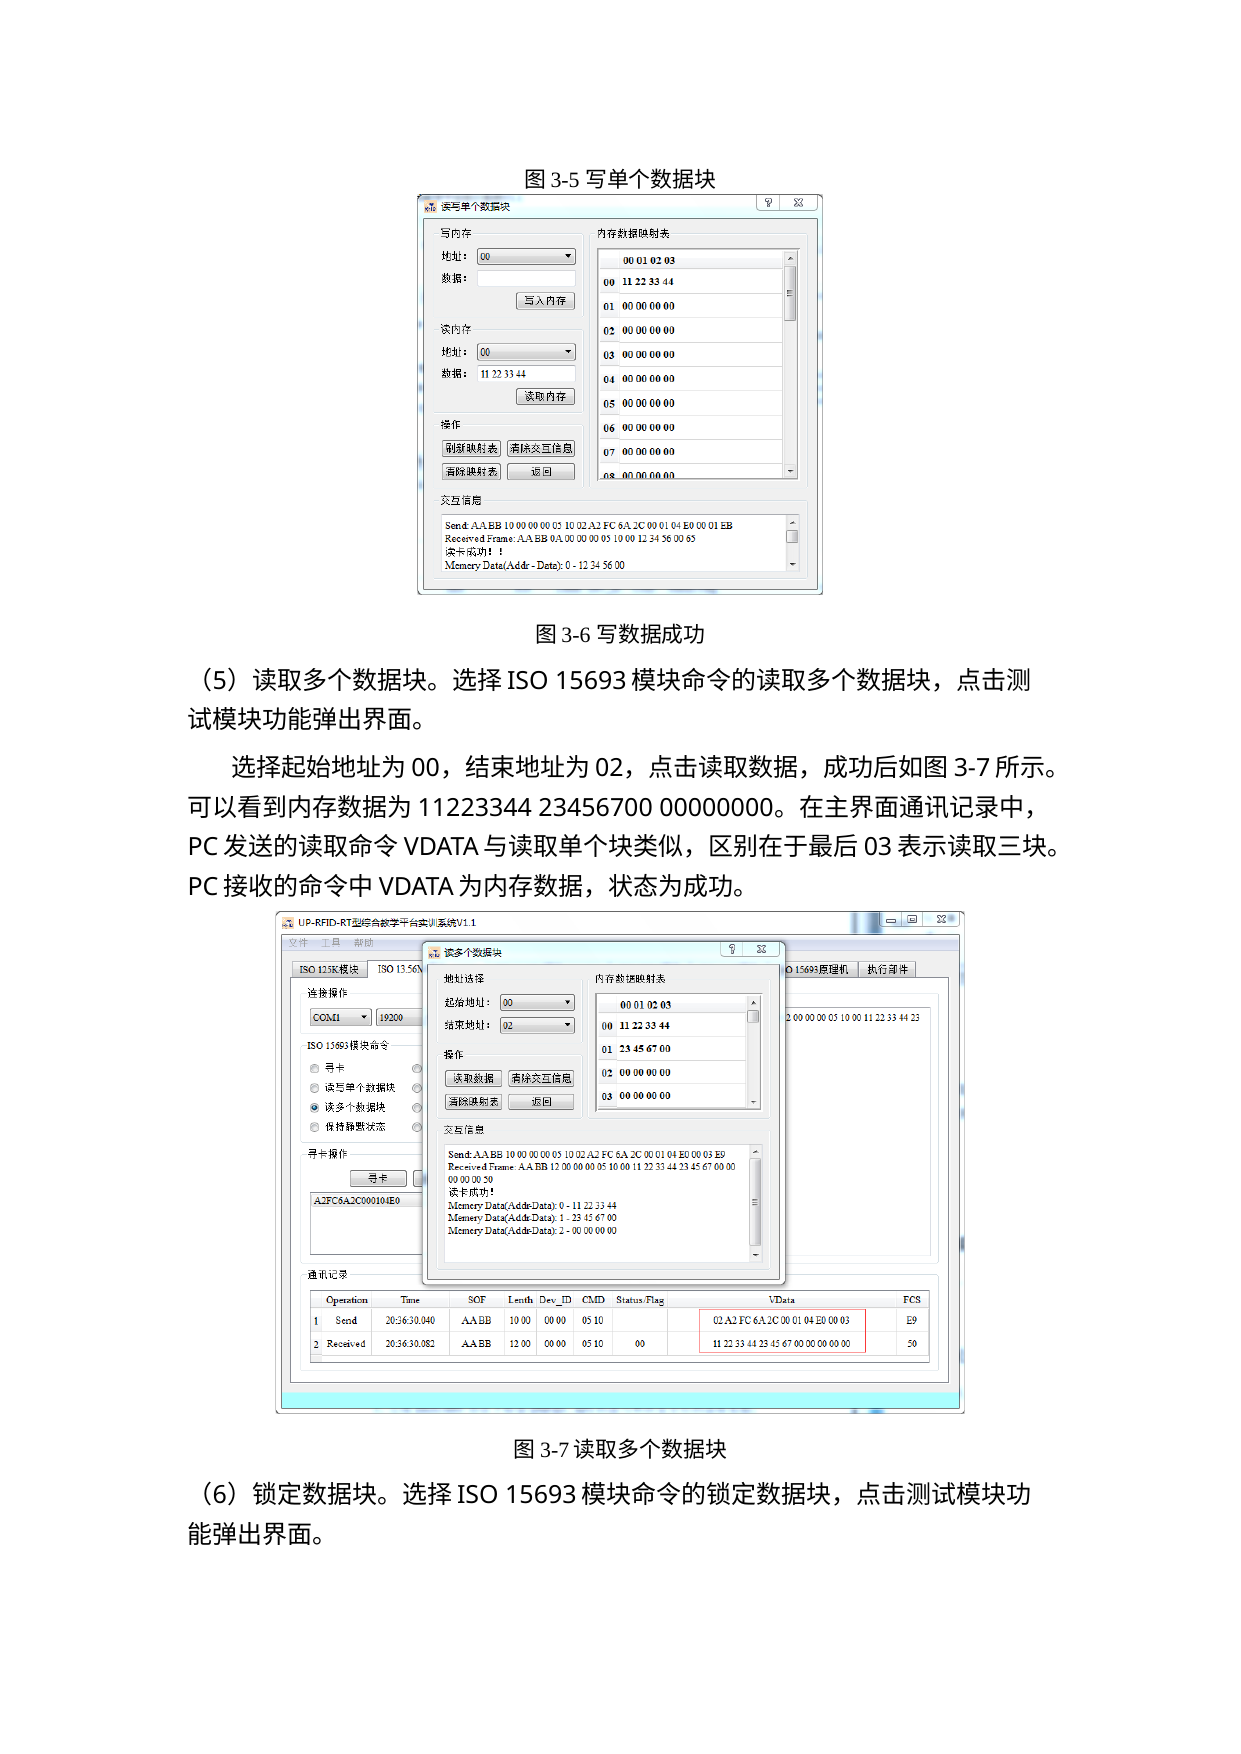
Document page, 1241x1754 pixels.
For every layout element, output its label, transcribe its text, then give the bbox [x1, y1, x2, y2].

list 图3-6 写数据成功 [187, 617, 1053, 649]
text （6）锁定数据块。选择ISO 15693模块命令的锁定数据块，点击测试模块功能弹出界面。 [187, 1472, 1053, 1551]
picture [275, 911, 965, 1414]
list 图3-5 写单个数据块 [187, 162, 1053, 194]
picture [417, 194, 823, 595]
text 选择起始地址为00，结束地址为02，点击读取数据，成功后如图3-7所示。可以看到内存数据为11223344 23456700 00000000。在主界面通讯记录中，PC发送的读取命令VDATA与读取单个块类似，区别在于最后03表示读取三块。PC接收的命令中VDATA为内存数据，状态为成功。 [187, 745, 1053, 903]
list 图3-7读取多个数据块 [187, 1431, 1053, 1464]
text （5）读取多个数据块。选择ISO 15693模块命令的读取多个数据块，点击测试模块功能弹出界面。 [187, 658, 1053, 737]
